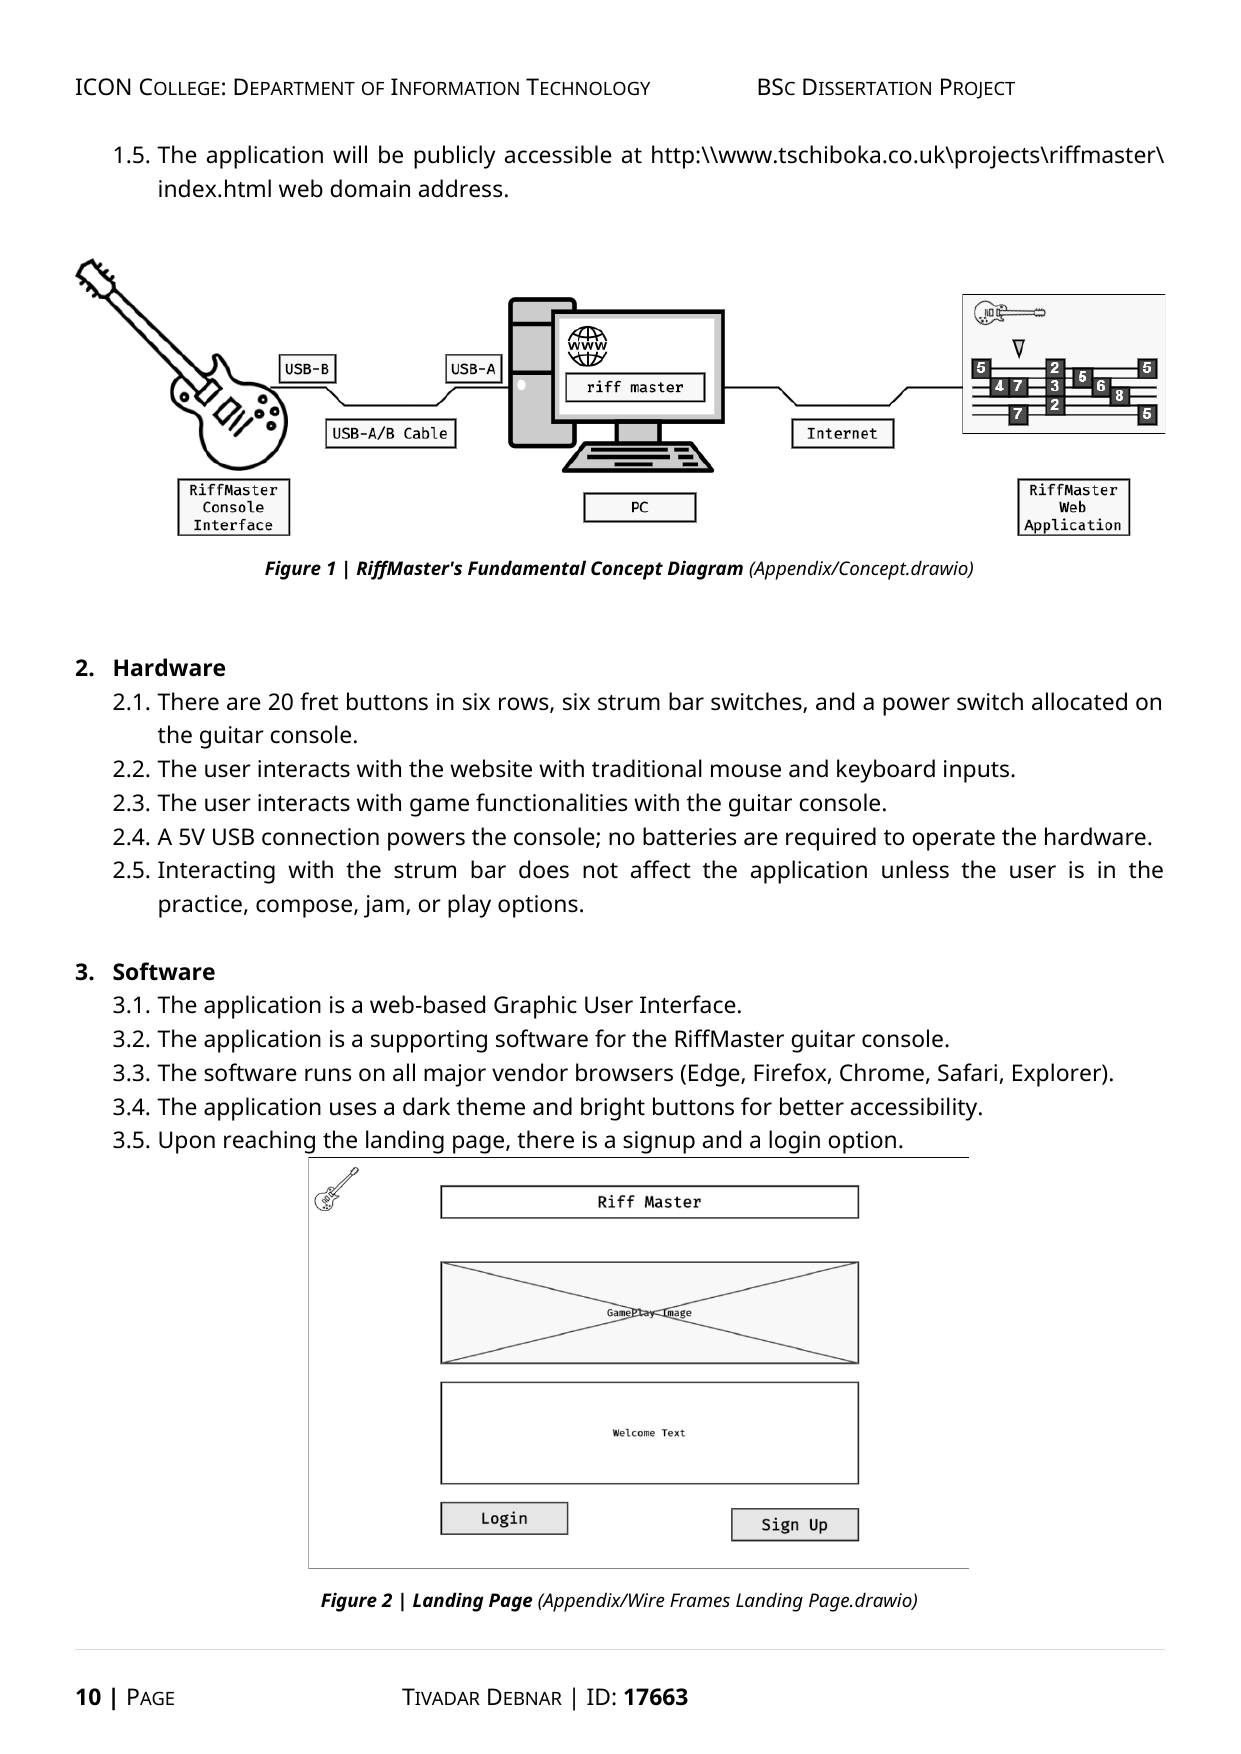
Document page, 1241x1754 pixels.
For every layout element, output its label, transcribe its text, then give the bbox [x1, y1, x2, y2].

picture [308, 1157, 969, 1569]
list Interacting with the strum bar does not affect the application unless the user is in the practice, compose, jam, or play options. [112, 854, 1165, 919]
text Figure 2 | Landing Page (Appendix/Wire Frames Landing Page.drawio) [75, 1587, 1165, 1613]
list Upon reaching the landing page, there is a signup and a login option. [112, 1124, 1165, 1155]
picture [75, 257, 1166, 536]
list The user interacts with game functionalities with the guitar console. [112, 787, 1165, 818]
list A 5V USB connection powers the console; no batteries are required to operate the hardware. [112, 820, 1165, 852]
list The application will be publicly accessible at http:\\www.tschiboka.co.uk\projects\riffmaster\index.html web domain address. [112, 139, 1165, 204]
list Hardware [75, 652, 1165, 683]
text Figure 1 | RiffMaster's Fundamental Concept Diagram (Appendix/Concept.drawio) [75, 555, 1165, 580]
list The application uses a dark theme and bright buttons for better accessibility. [112, 1090, 1165, 1122]
list The application is a supporting software for the RiffMaster guitar console. [112, 1023, 1165, 1054]
list There are 20 fret buttons in six rows, six strum bar switches, and a power switch allocated on the guitar console. [112, 685, 1165, 750]
list The application is a web-based Graphic User Interface. [112, 989, 1165, 1020]
list The user interacts with the website with traditional mouse and keyboard inputs. [112, 753, 1165, 784]
list Software [75, 955, 1165, 987]
list The software runs on all major vendor browsers (Edge, Firefox, Chrome, Safari, Explorer). [112, 1057, 1165, 1088]
